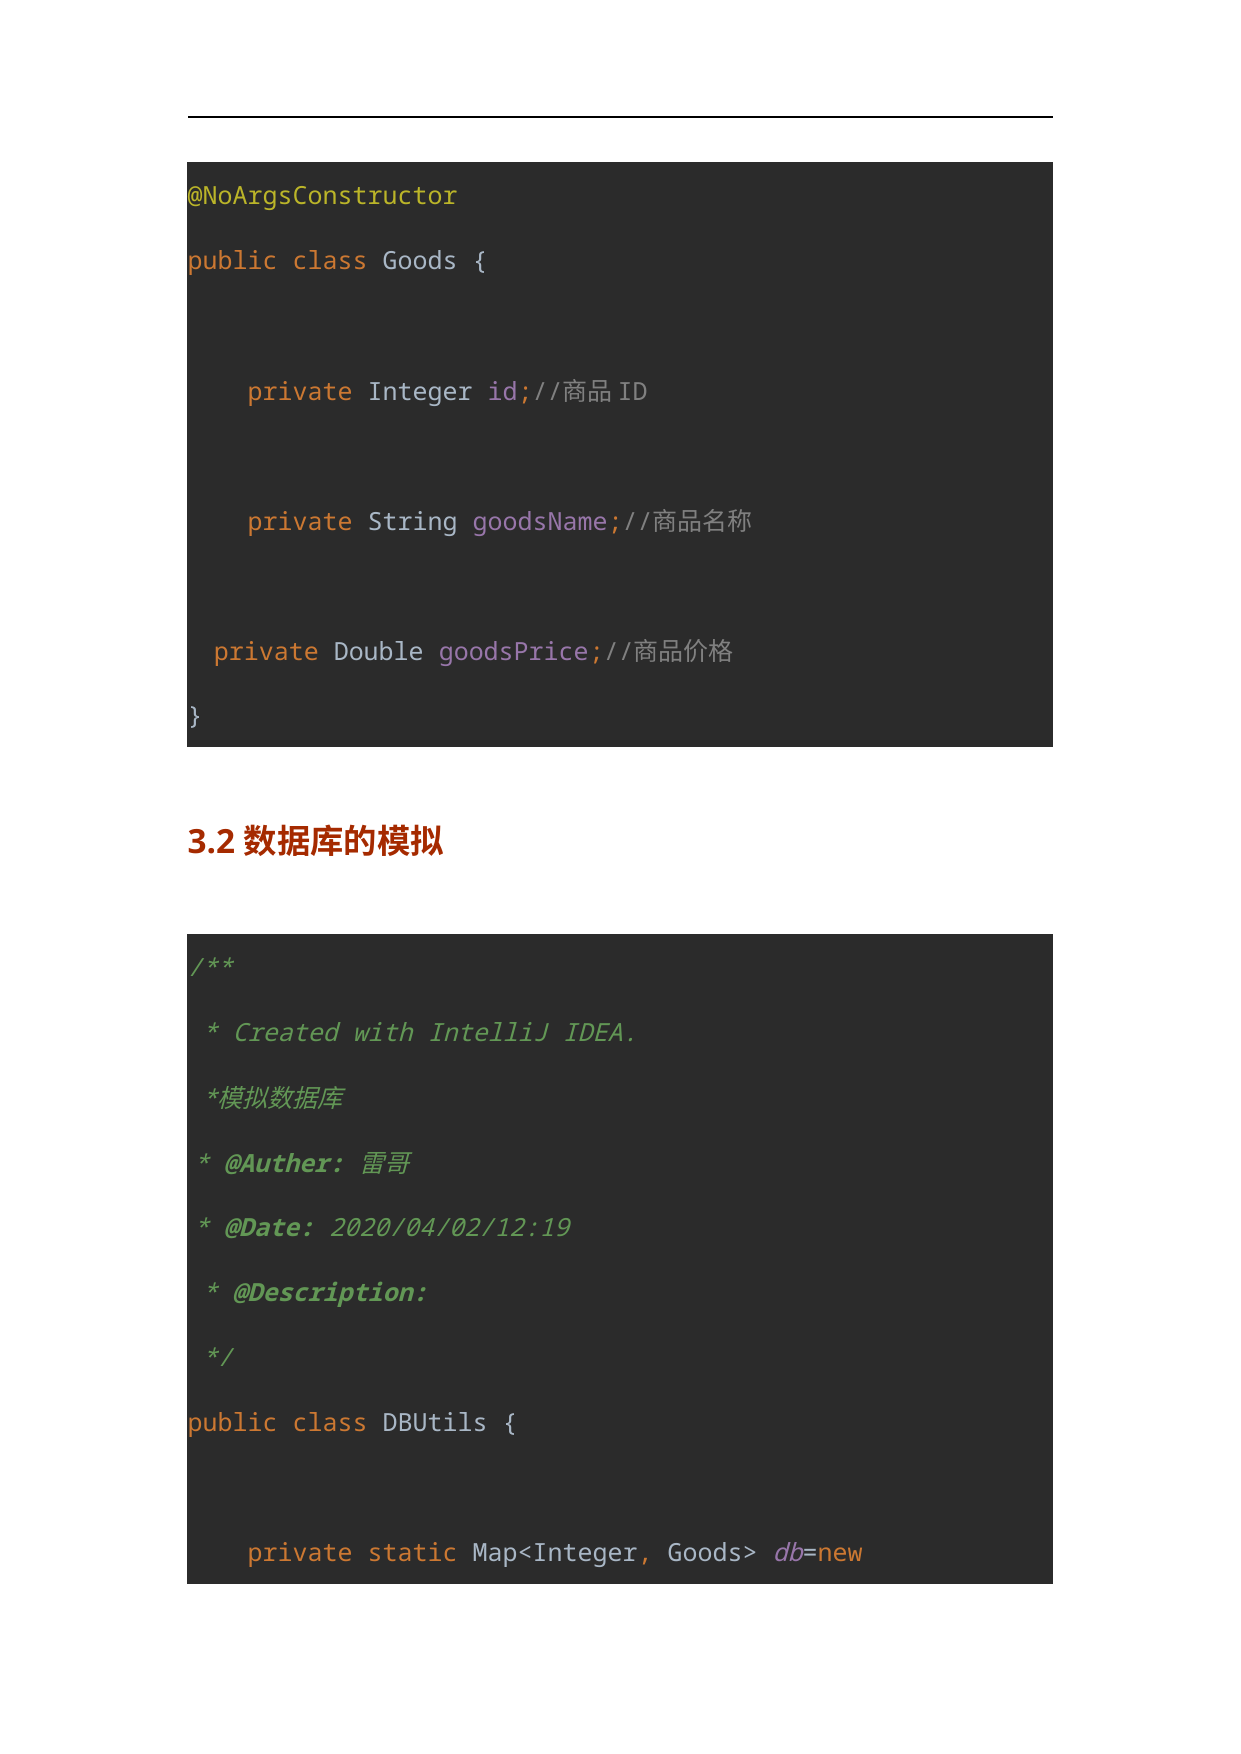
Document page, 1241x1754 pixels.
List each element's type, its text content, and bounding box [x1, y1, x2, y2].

subtitle 3.2 数据库的模拟 [187, 807, 1053, 872]
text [187, 162, 1053, 747]
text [187, 934, 1053, 1584]
